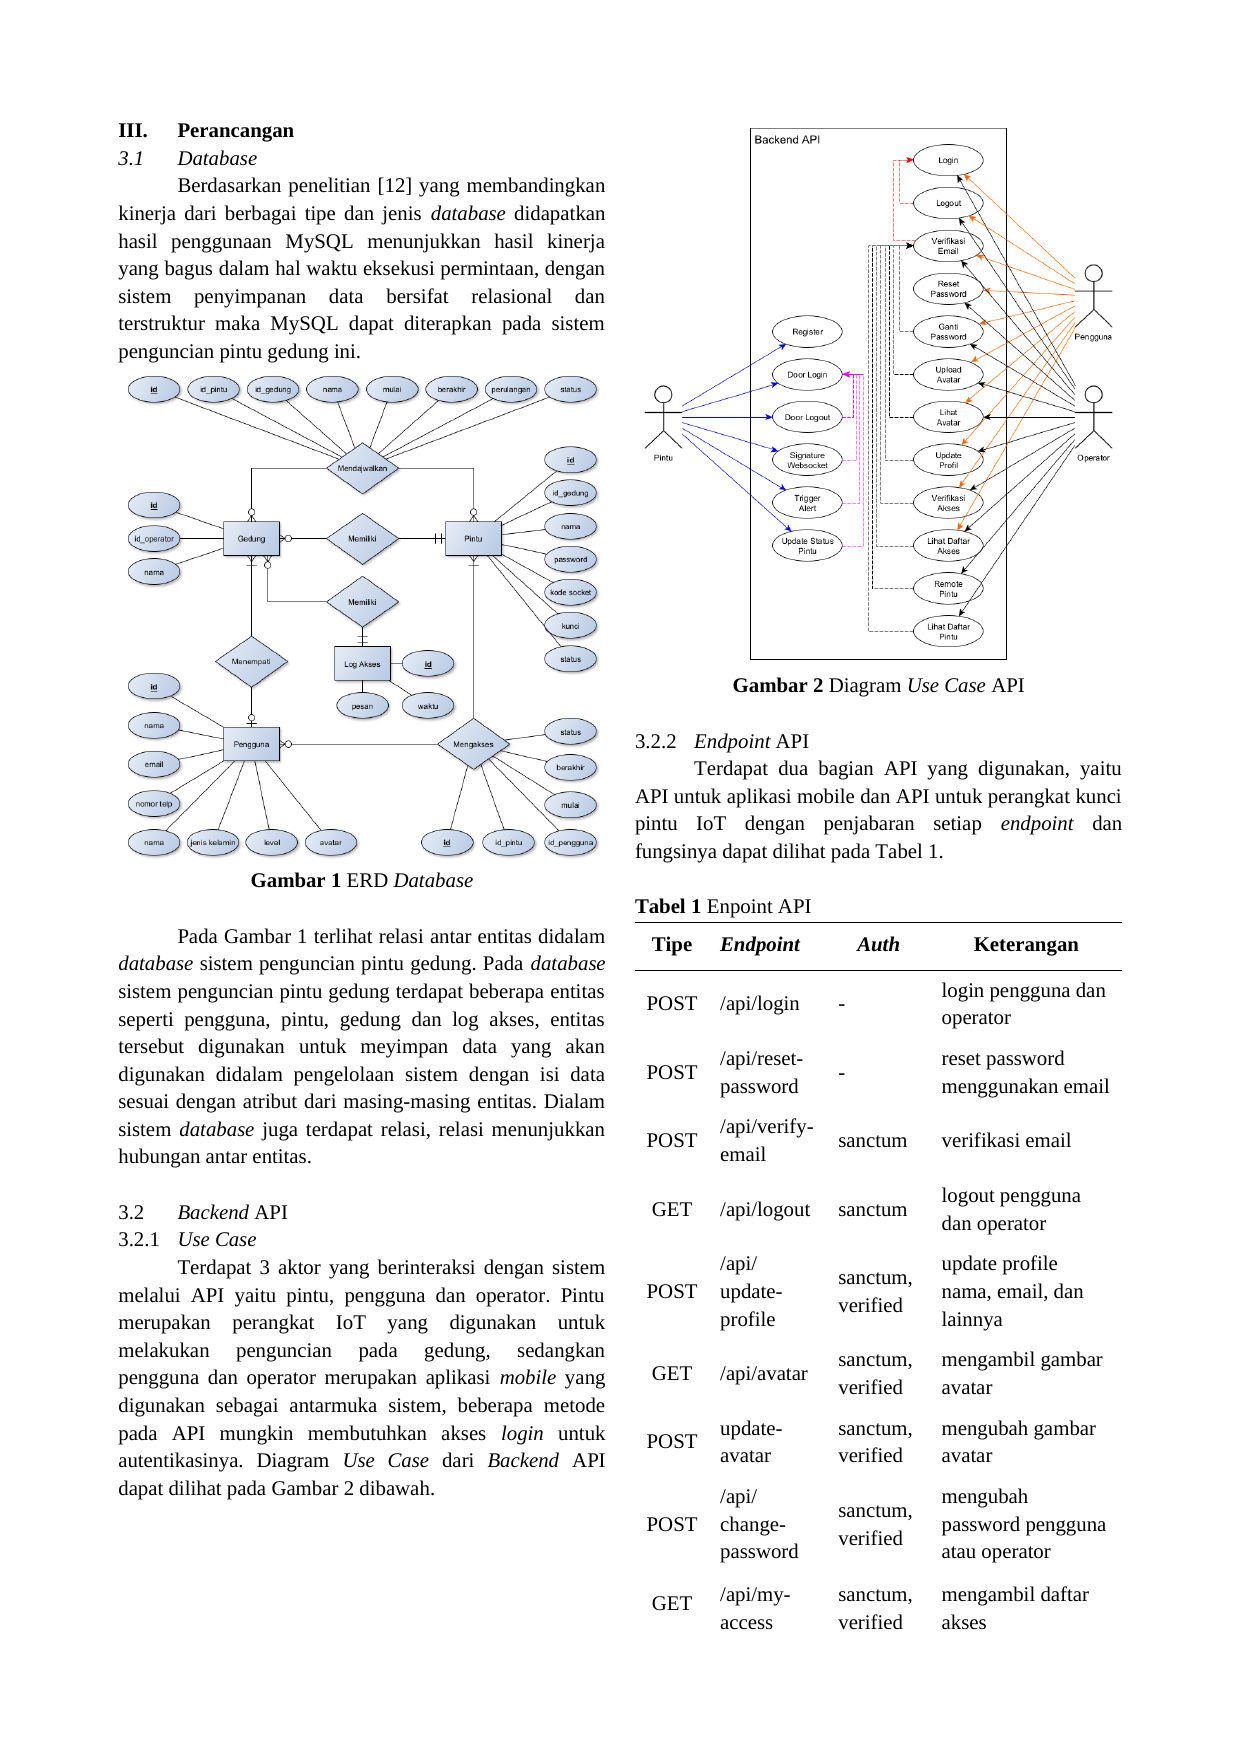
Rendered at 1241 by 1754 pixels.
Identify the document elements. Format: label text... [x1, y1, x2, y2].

table_cell sanctum, verified [827, 1574, 930, 1636]
table_cell login pengguna dan operator [930, 971, 1122, 1040]
table_cell GET [635, 1574, 709, 1636]
table_cell POST [635, 1108, 709, 1177]
table_cell /api/logout [709, 1177, 827, 1245]
table_cell reset password menggunakan email [930, 1040, 1122, 1108]
table_header Auth [827, 923, 930, 970]
table_header Endpoint [709, 923, 827, 970]
list Database [118, 146, 605, 170]
list Backend API [118, 1200, 605, 1224]
table_cell - [827, 971, 930, 1040]
table_cell logout pengguna dan operator [930, 1177, 1122, 1245]
table_cell mengubah gambar avatar [930, 1410, 1122, 1478]
text Terdapat dua bagian API yang digunakan, yaitu API untuk aplikasi mobile dan API untuk perangkat kunci pintu IoT dengan penjabaran setiap endpoint dan fungsinya dapat dilihat pada Tabel 1. [635, 756, 1122, 863]
picture [634, 118, 1123, 669]
picture [118, 366, 606, 865]
table_cell sanctum, verified [827, 1410, 930, 1478]
table_cell sanctum, verified [827, 1341, 930, 1409]
table_cell mengambil daftar akses [930, 1574, 1122, 1636]
text Berdasarkan penelitian [12] yang membandingkan kinerja dari berbagai tipe dan jenis database didapatkan hasil penggunaan MySQL menunjukkan hasil kinerja yang bagus dalam hal waktu eksekusi permintaan, dengan sistem penyimpanan data bersifat relasional dan terstruktur maka MySQL dapat diterapkan pada sistem penguncian pintu gedung ini. [118, 173, 605, 363]
table_cell POST [635, 971, 709, 1040]
text Tabel 1 Enpoint API [635, 894, 1122, 918]
table_cell POST [635, 1478, 709, 1574]
text Gambar 2 Diagram Use Case API [635, 673, 1122, 697]
table_cell sanctum [827, 1108, 930, 1177]
table_cell /api/verify-email [709, 1108, 827, 1177]
table_cell update profile nama, email, dan lainnya [930, 1245, 1122, 1341]
table_cell /api/my-access [709, 1574, 827, 1636]
table_cell /api/login [709, 971, 827, 1040]
table_header Tipe [635, 923, 709, 970]
table_cell sanctum, verified [827, 1245, 930, 1341]
text Terdapat 3 aktor yang berinteraksi dengan sistem melalui API yaitu pintu, pengguna dan operator. Pintu merupakan perangkat IoT yang digunakan untuk melakukan penguncian pada gedung, sedangkan pengguna dan operator merupakan aplikasi mobile yang digunakan sebagai antarmuka sistem, beberapa metode pada API mungkin membutuhkan akses login untuk autentikasinya. Diagram Use Case dari Backend API dapat dilihat pada Gambar 2 dibawah. [118, 1255, 605, 1500]
table_cell verifikasi email [930, 1108, 1122, 1177]
table_cell /api/update-profile [709, 1245, 827, 1341]
table_cell - [827, 1040, 930, 1108]
table_cell mengubah password pengguna atau operator [930, 1478, 1122, 1574]
text Pada Gambar 1 terlihat relasi antar entitas didalam database sistem penguncian pintu gedung. Pada database sistem penguncian pintu gedung terdapat beberapa entitas seperti pengguna, pintu, gedung dan log akses, entitas tersebut digunakan untuk meyimpan data yang akan digunakan didalam pengelolaan sistem dengan isi data sesuai dengan atribut dari masing-masing entitas. Dialam sistem database juga terdapat relasi, relasi menunjukkan hubungan antar entitas. [118, 924, 605, 1168]
table_cell sanctum, verified [827, 1478, 930, 1574]
table_cell mengambil gambar avatar [930, 1341, 1122, 1409]
table_cell POST [635, 1040, 709, 1108]
table_cell POST [635, 1245, 709, 1341]
table_cell GET [635, 1341, 709, 1409]
text Gambar 1 ERD Database [118, 868, 605, 892]
table_header Keterangan [930, 923, 1122, 970]
table_cell update-avatar [709, 1410, 827, 1478]
table_cell POST [635, 1410, 709, 1478]
list Perancangan [118, 118, 605, 142]
table_cell /api/change-password [709, 1478, 827, 1574]
table_cell GET [635, 1177, 709, 1245]
list Use Case [118, 1227, 605, 1251]
table_cell /api/reset-password [709, 1040, 827, 1108]
table_cell sanctum [827, 1177, 930, 1245]
list Endpoint API [635, 728, 1122, 753]
table_cell /api/avatar [709, 1341, 827, 1409]
